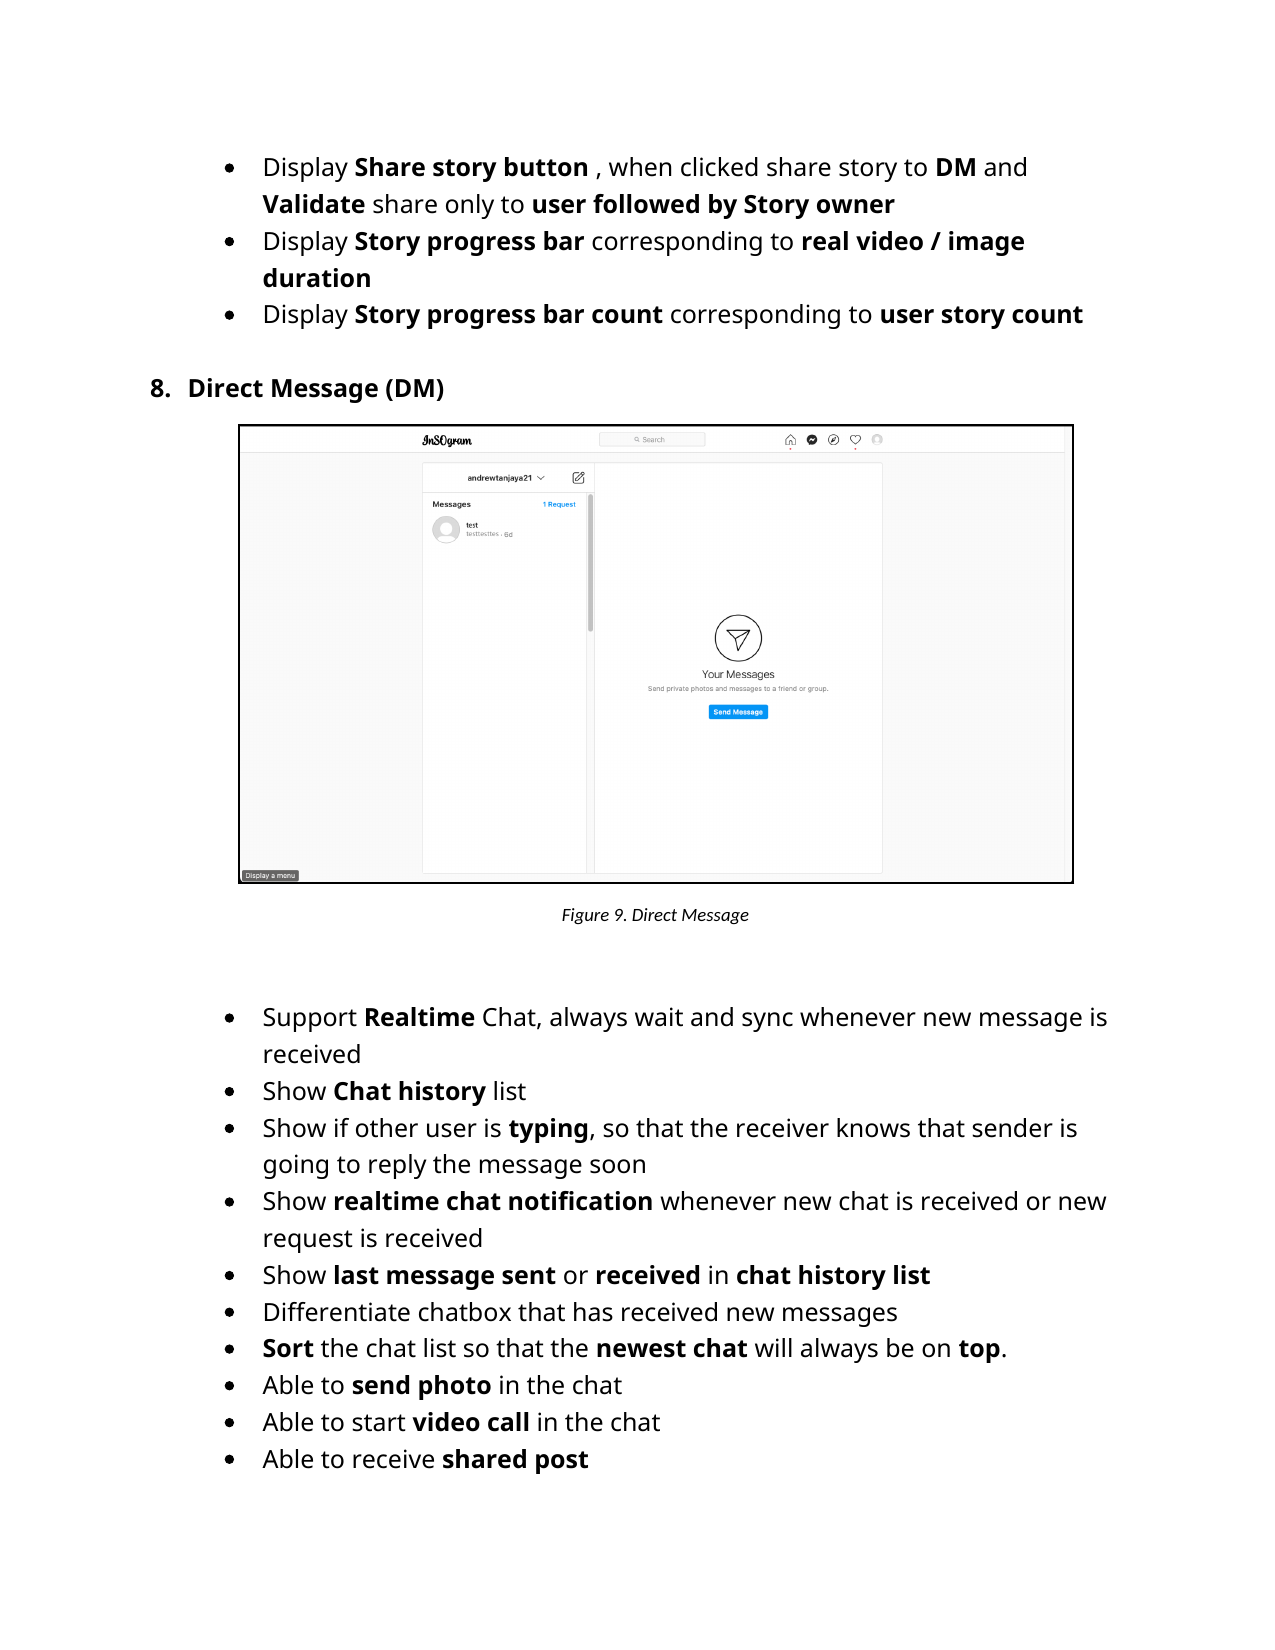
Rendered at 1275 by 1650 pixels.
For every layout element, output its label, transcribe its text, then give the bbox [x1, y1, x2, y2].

list Show last message sent or received in chat history list [225, 1257, 1125, 1292]
list Show Chat history list [225, 1074, 1125, 1108]
list Sort the chat list so that the newest chat will always be on top. [225, 1331, 1125, 1365]
list Display Story progress bar count corresponding to user story count [225, 297, 1125, 331]
list Show if other user is typing, so that the receiver knows that sender is going to reply the message soon [225, 1110, 1125, 1181]
list Able to start video call in the chat [225, 1404, 1125, 1439]
list Show realtime chat notification whenever new chat is received or new request is received [225, 1184, 1125, 1255]
list Support Realtime Chat, always wait and sync whenever new message is received [225, 1000, 1125, 1071]
list Display Share story button , when clicked share story to DM and Validate share only to user followed by Story owner [225, 150, 1125, 221]
text Figure 9. Direct Message [150, 903, 1125, 926]
list Differentiate chatbox that has received new messages [225, 1294, 1125, 1328]
list Display Story progress bar corresponding to real video / image duration [225, 223, 1125, 294]
list Direct Message (DM) [150, 371, 1125, 405]
list Able to receive shared post [225, 1441, 1125, 1475]
list Able to send photo in the chat [225, 1368, 1125, 1402]
